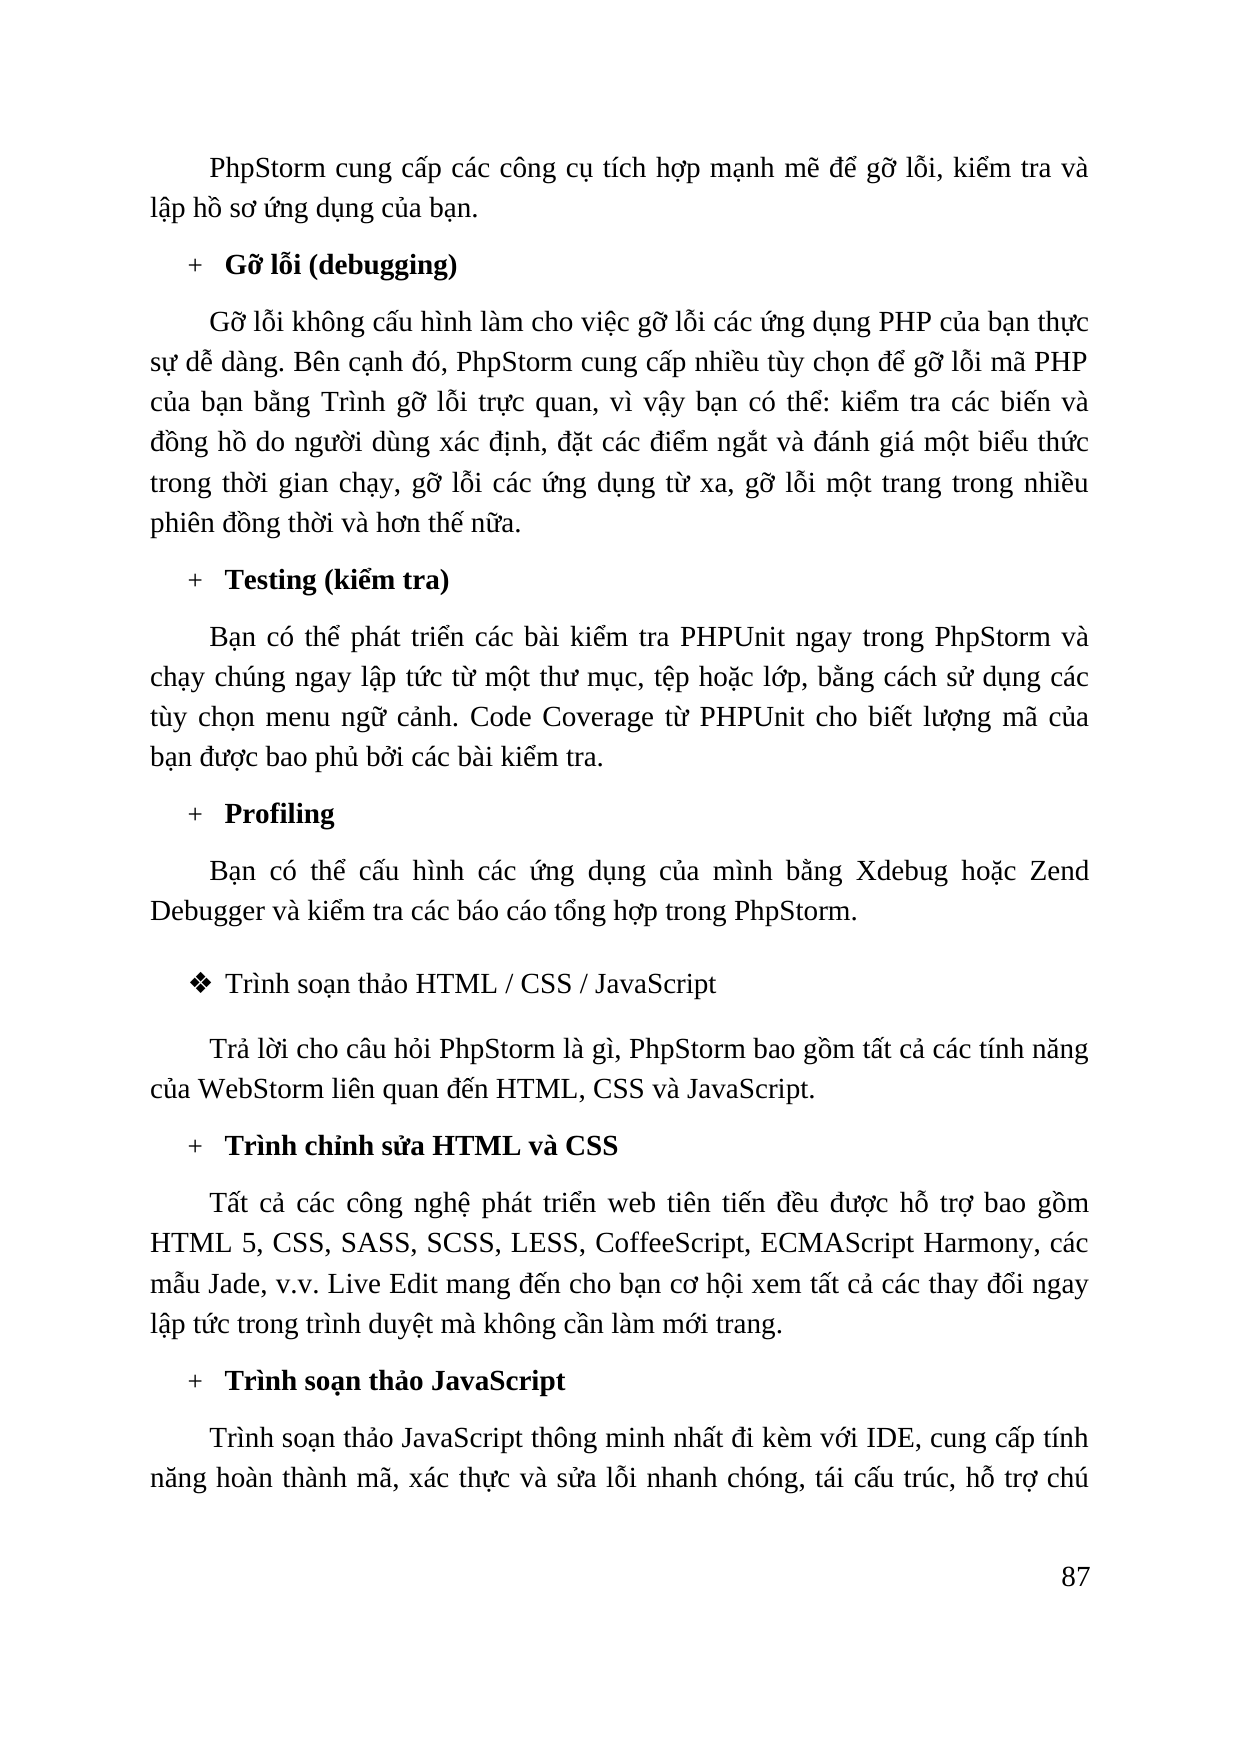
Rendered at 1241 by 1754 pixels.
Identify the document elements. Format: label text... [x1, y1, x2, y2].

list Gỡ lỗi (debugging) [187, 247, 1090, 281]
list Testing (kiểm tra) [187, 562, 1090, 595]
text Tất cả các công nghệ phát triển web tiên tiến đều được hỗ trợ bao gồm HTML 5, CSS, SASS, SCSS, LESS, CoffeeScript, ECMAScript Harmony, các mẫu Jade, v.v. Live Edit mang đến cho bạn cơ hội xem tất cả các thay đổi ngay lập tức trong trình duyệt mà không cần làm mới trang. [150, 1185, 1090, 1339]
list Trình soạn thảo JavaScript [187, 1363, 1090, 1396]
text Bạn có thể cấu hình các ứng dụng của mình bằng Xdebug hoặc Zend Debugger và kiểm tra các báo cáo tổng hợp trong PhpStorm. [150, 853, 1090, 927]
text Trả lời cho câu hỏi PhpStorm là gì, PhpStorm bao gồm tất cả các tính năng của WebStorm liên quan đến HTML, CSS và JavaScript. [150, 1031, 1090, 1105]
list Profiling [187, 796, 1090, 830]
text PhpStorm cung cấp các công cụ tích hợp mạnh mẽ để gỡ lỗi, kiểm tra và lập hồ sơ ứng dụng của bạn. [150, 150, 1090, 224]
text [150, 1420, 1090, 1493]
text Gỡ lỗi không cấu hình làm cho việc gỡ lỗi các ứng dụng PHP của bạn thực sự dễ dàng. Bên cạnh đó, PhpStorm cung cấp nhiều tùy chọn để gỡ lỗi mã PHP của bạn bằng Trình gỡ lỗi trực quan, vì vậy bạn có thể: kiểm tra các biến và đồng hồ do người dùng xác định, đặt các điểm ngắt và đánh giá một biểu thức trong thời gian chạy, gỡ lỗi các ứng dụng từ xa, gỡ lỗi một trang trong nhiều phiên đồng thời và hơn thế nữa. [150, 304, 1090, 538]
list Trình soạn thảo HTML / CSS / JavaScript [187, 950, 1090, 1010]
list Trình chỉnh sửa HTML và CSS [187, 1128, 1090, 1162]
text Bạn có thể phát triển các bài kiểm tra PHPUnit ngay trong PhpStorm và chạy chúng ngay lập tức từ một thư mục, tệp hoặc lớp, bằng cách sử dụng các tùy chọn menu ngữ cảnh. Code Coverage từ PHPUnit cho biết lượng mã của bạn được bao phủ bởi các bài kiểm tra. [150, 619, 1090, 773]
